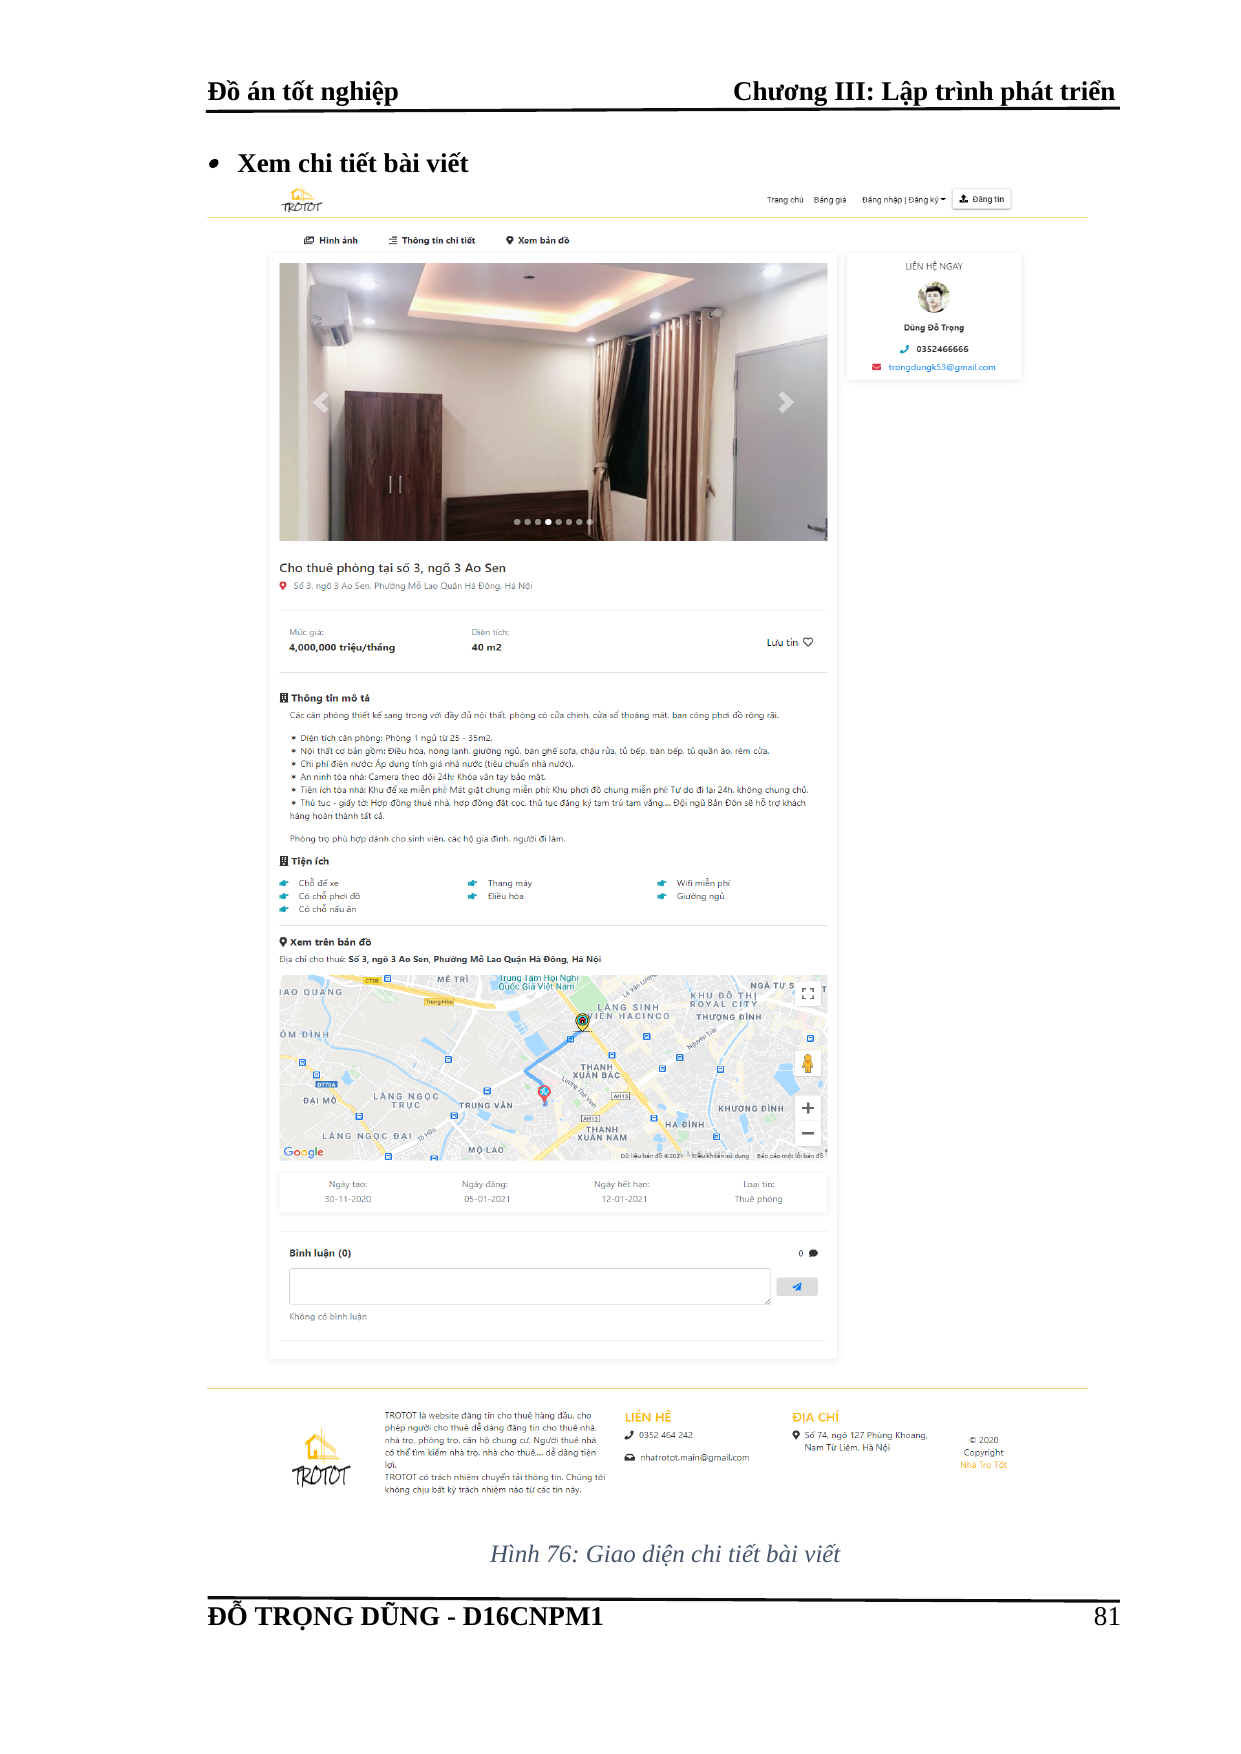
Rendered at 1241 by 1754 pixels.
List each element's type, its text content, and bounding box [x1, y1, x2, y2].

list Xem chi tiết bài viết [207, 147, 1123, 178]
text Hình 76: Giao diện chi tiết bài viết [207, 1539, 1123, 1567]
picture [207, 180, 1089, 1520]
